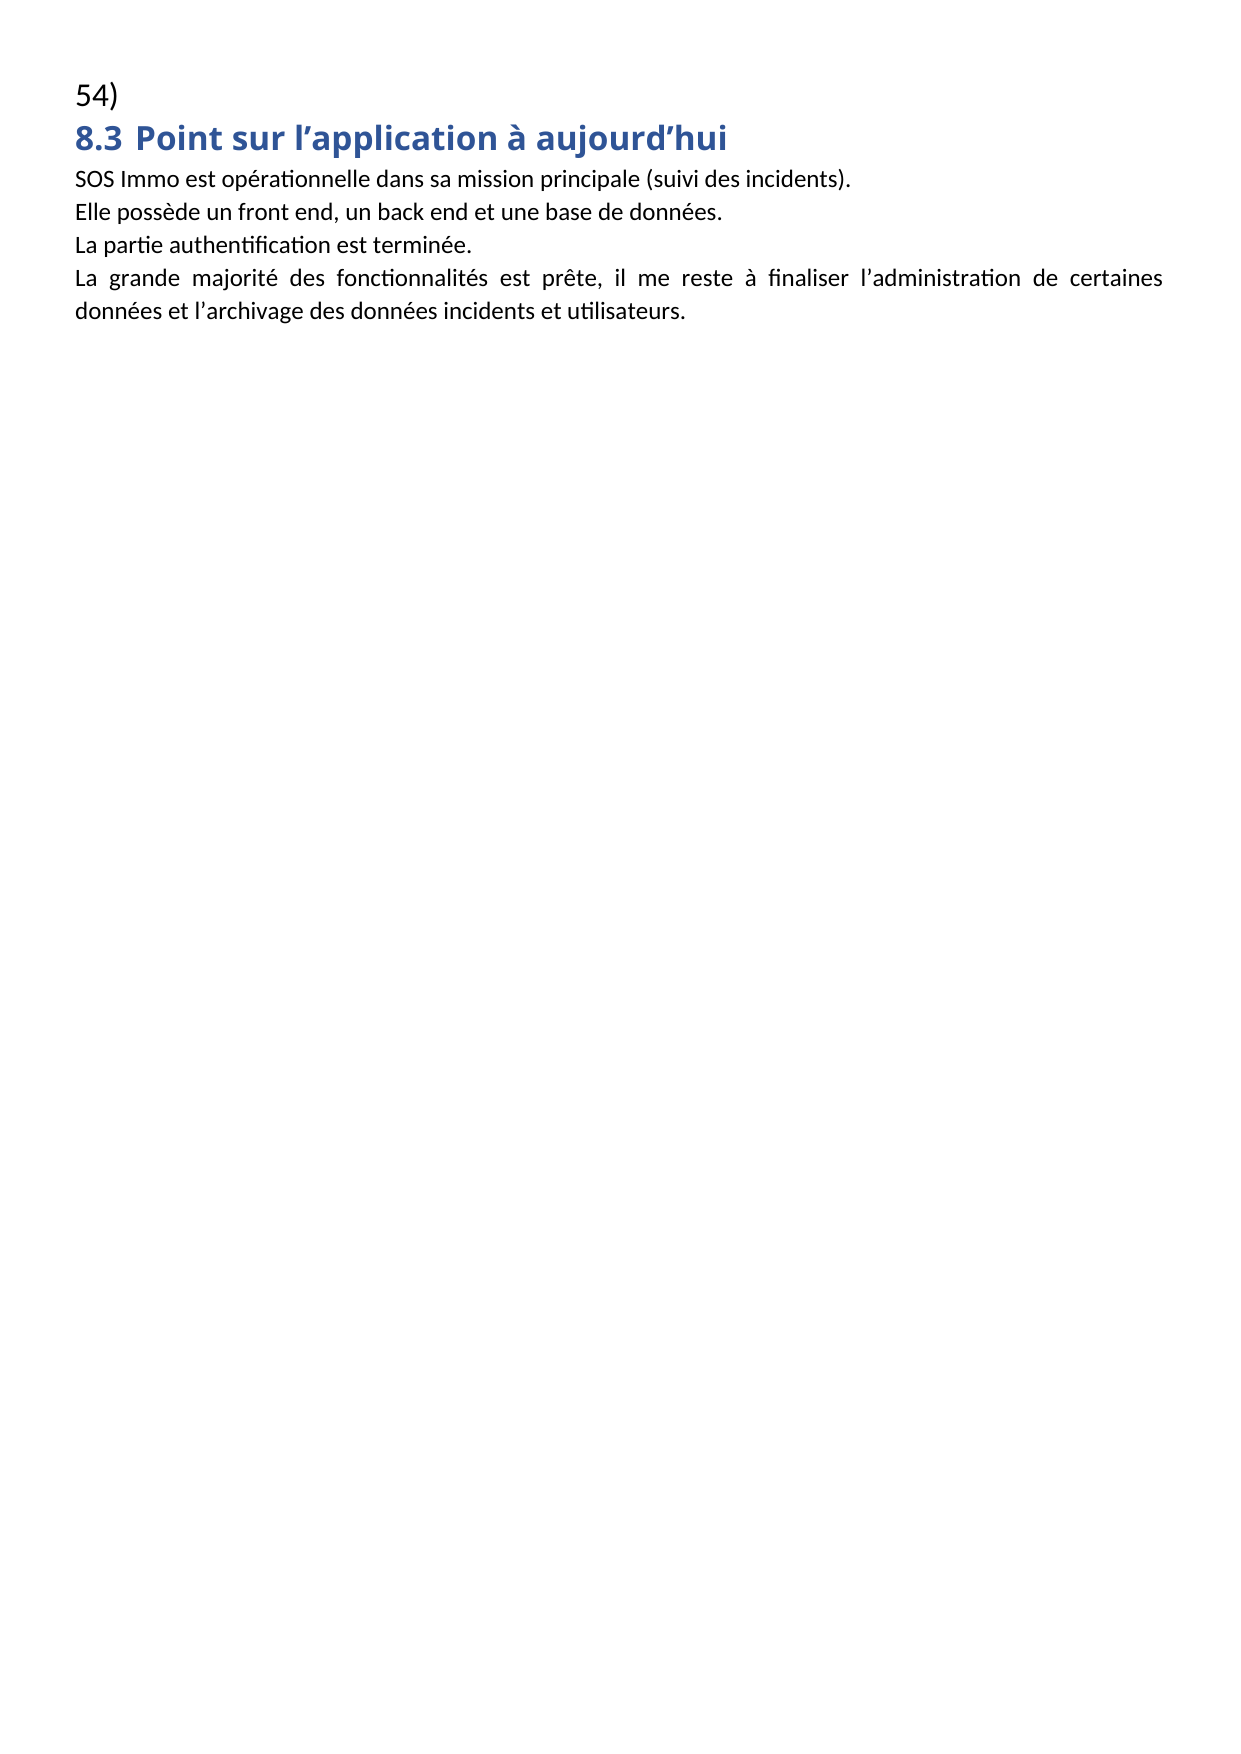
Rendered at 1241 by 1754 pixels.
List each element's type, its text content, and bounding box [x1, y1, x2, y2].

subtitle Point sur l’application à aujourd’hui [75, 114, 1165, 160]
text Elle possède un front end, un back end et une base de données. [75, 196, 1165, 227]
text SOS Immo est opérationnelle dans sa mission principale (suivi des incidents). [75, 163, 1165, 194]
text La grande majorité des fonctionnalités est prête, il me reste à finaliser l’administration de certaines données et l’archivage des données incidents et utilisateurs. [75, 262, 1165, 326]
text La partie authentification est terminée. [75, 229, 1165, 260]
